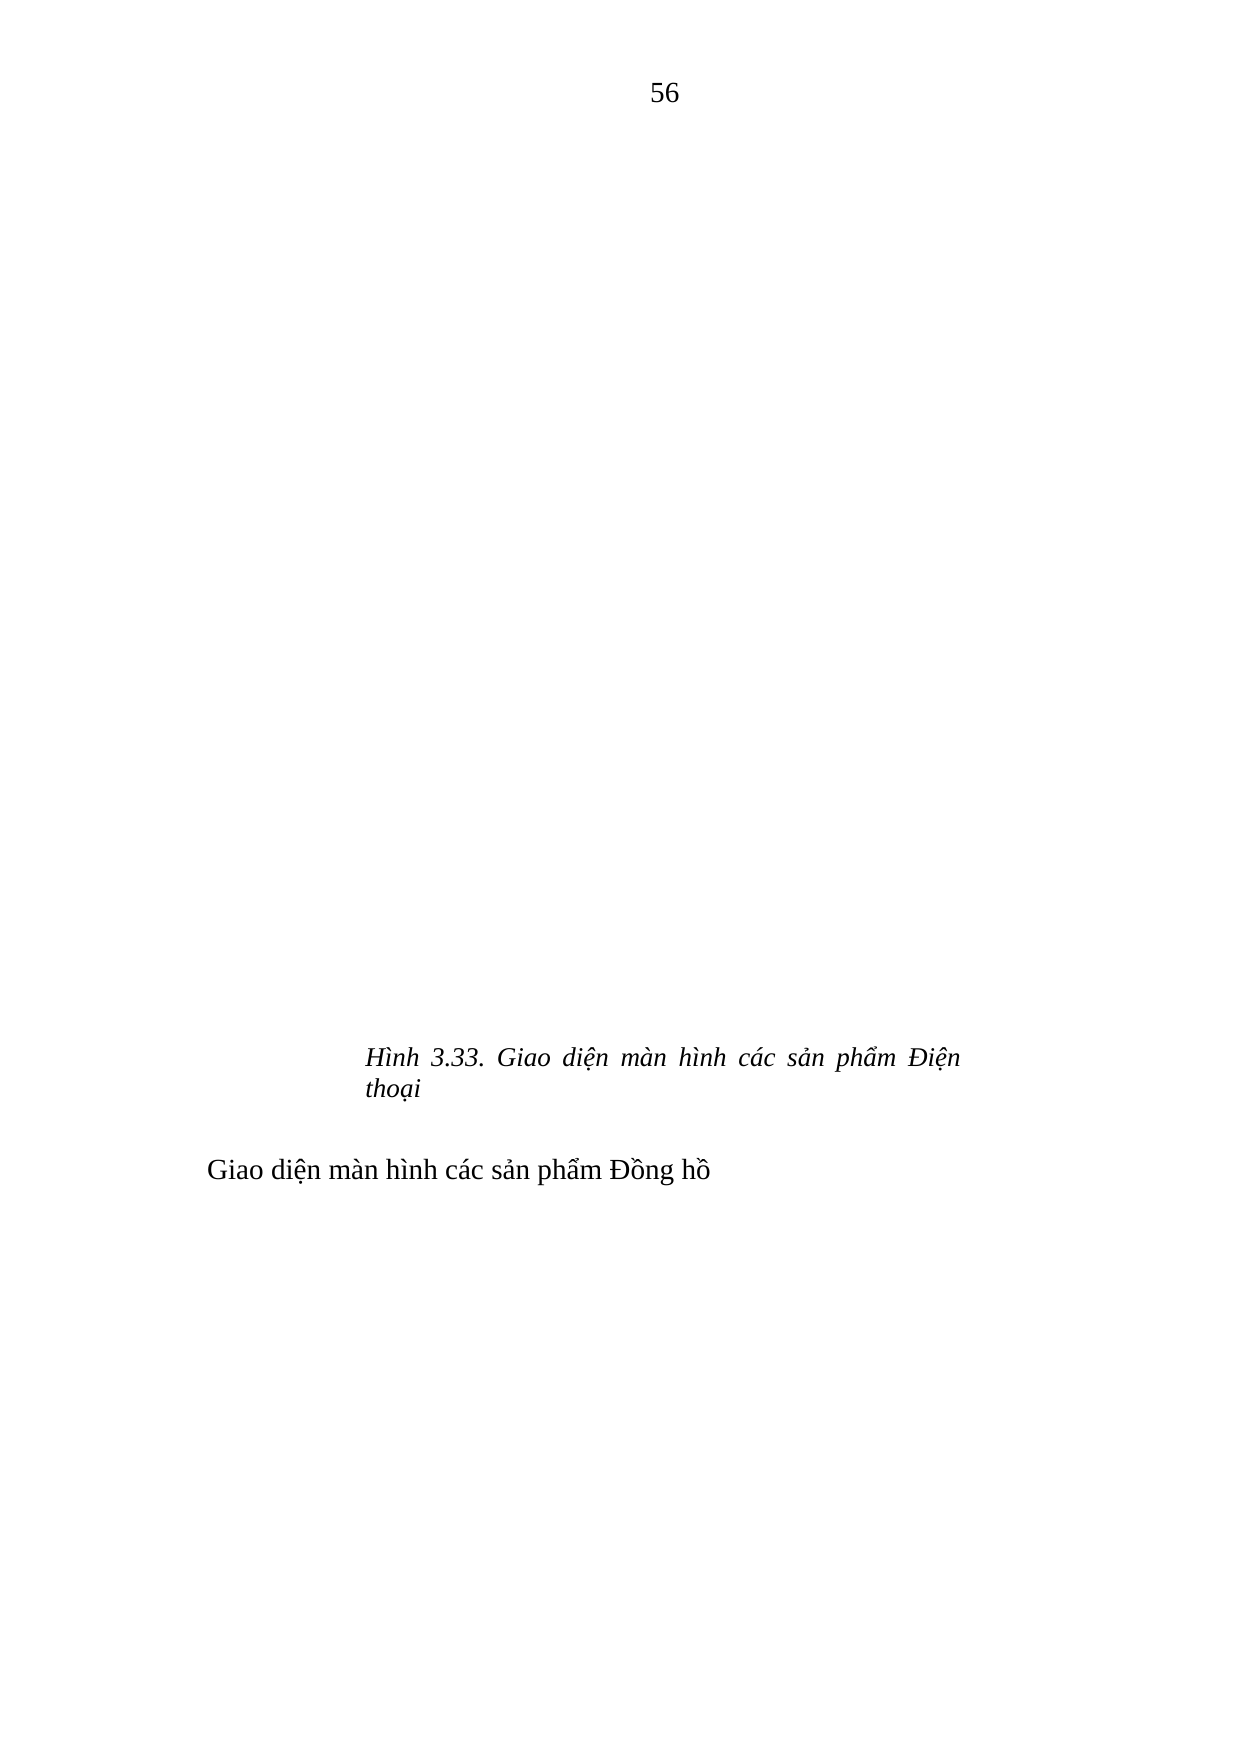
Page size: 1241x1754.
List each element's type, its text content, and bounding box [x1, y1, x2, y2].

text Giao diện màn hình các sản phẩm Đồng hồ [207, 1152, 1122, 1186]
